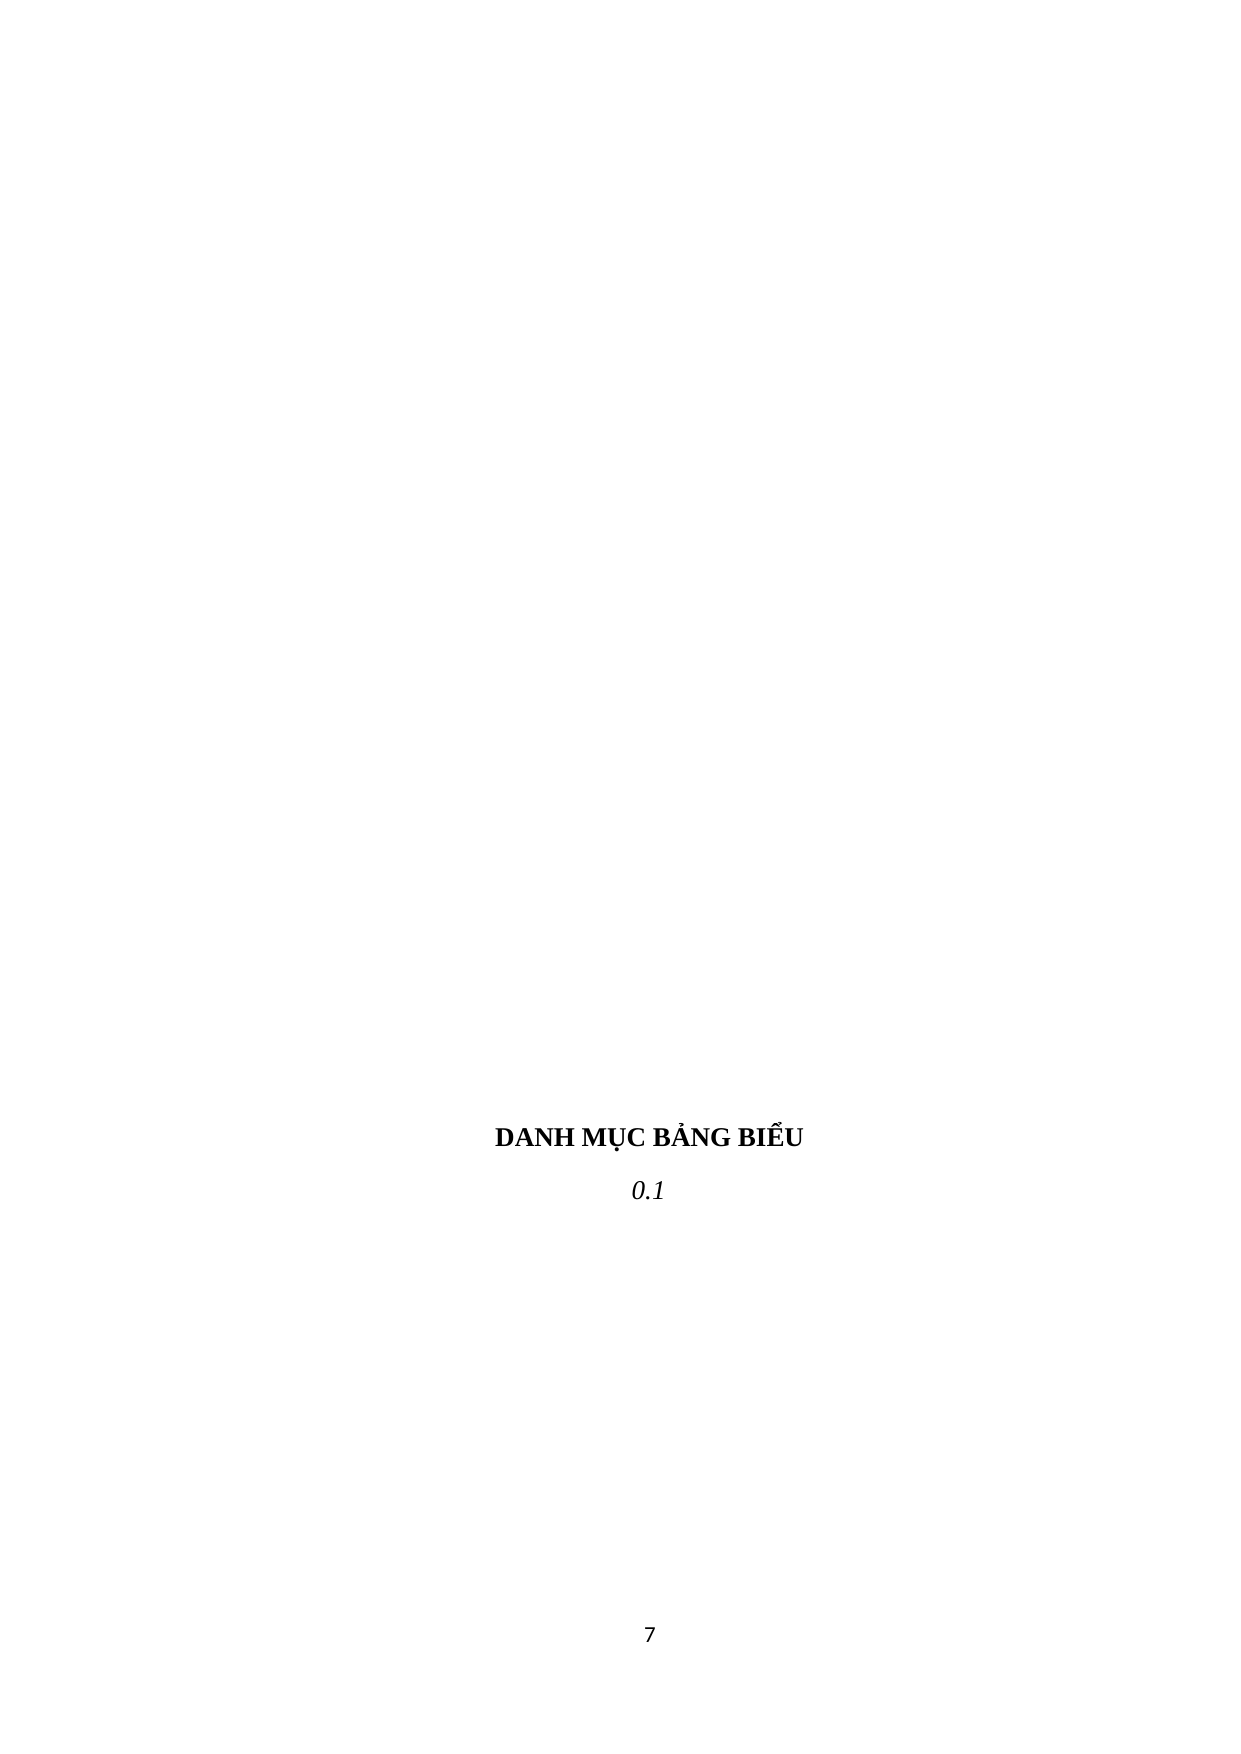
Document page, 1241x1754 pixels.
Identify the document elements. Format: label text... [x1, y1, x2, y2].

text 0.1 [148, 1174, 1152, 1205]
text DANH MỤC BẢNG BIỂU [148, 1121, 1152, 1152]
